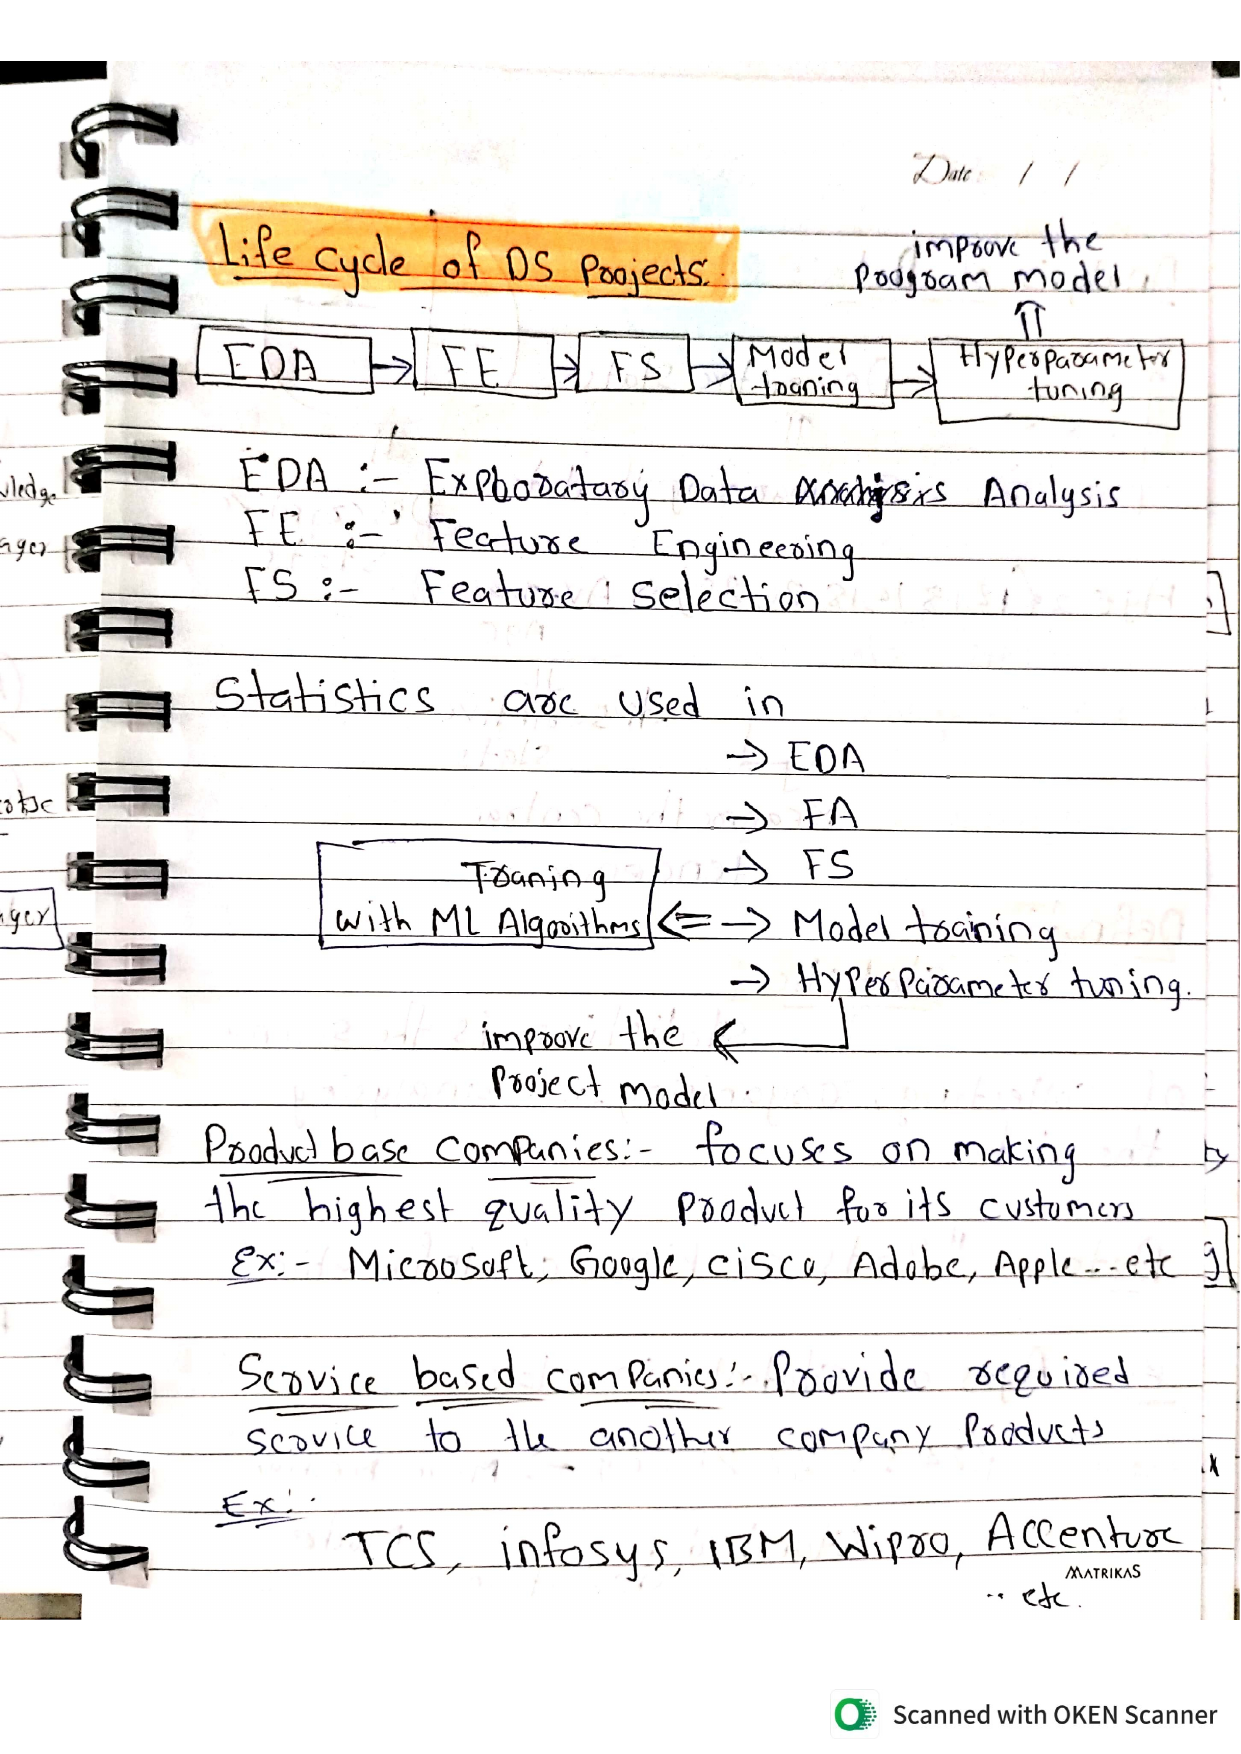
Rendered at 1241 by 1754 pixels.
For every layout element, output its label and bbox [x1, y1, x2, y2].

picture [0, 61, 1240, 1620]
picture [830, 1689, 1218, 1739]
